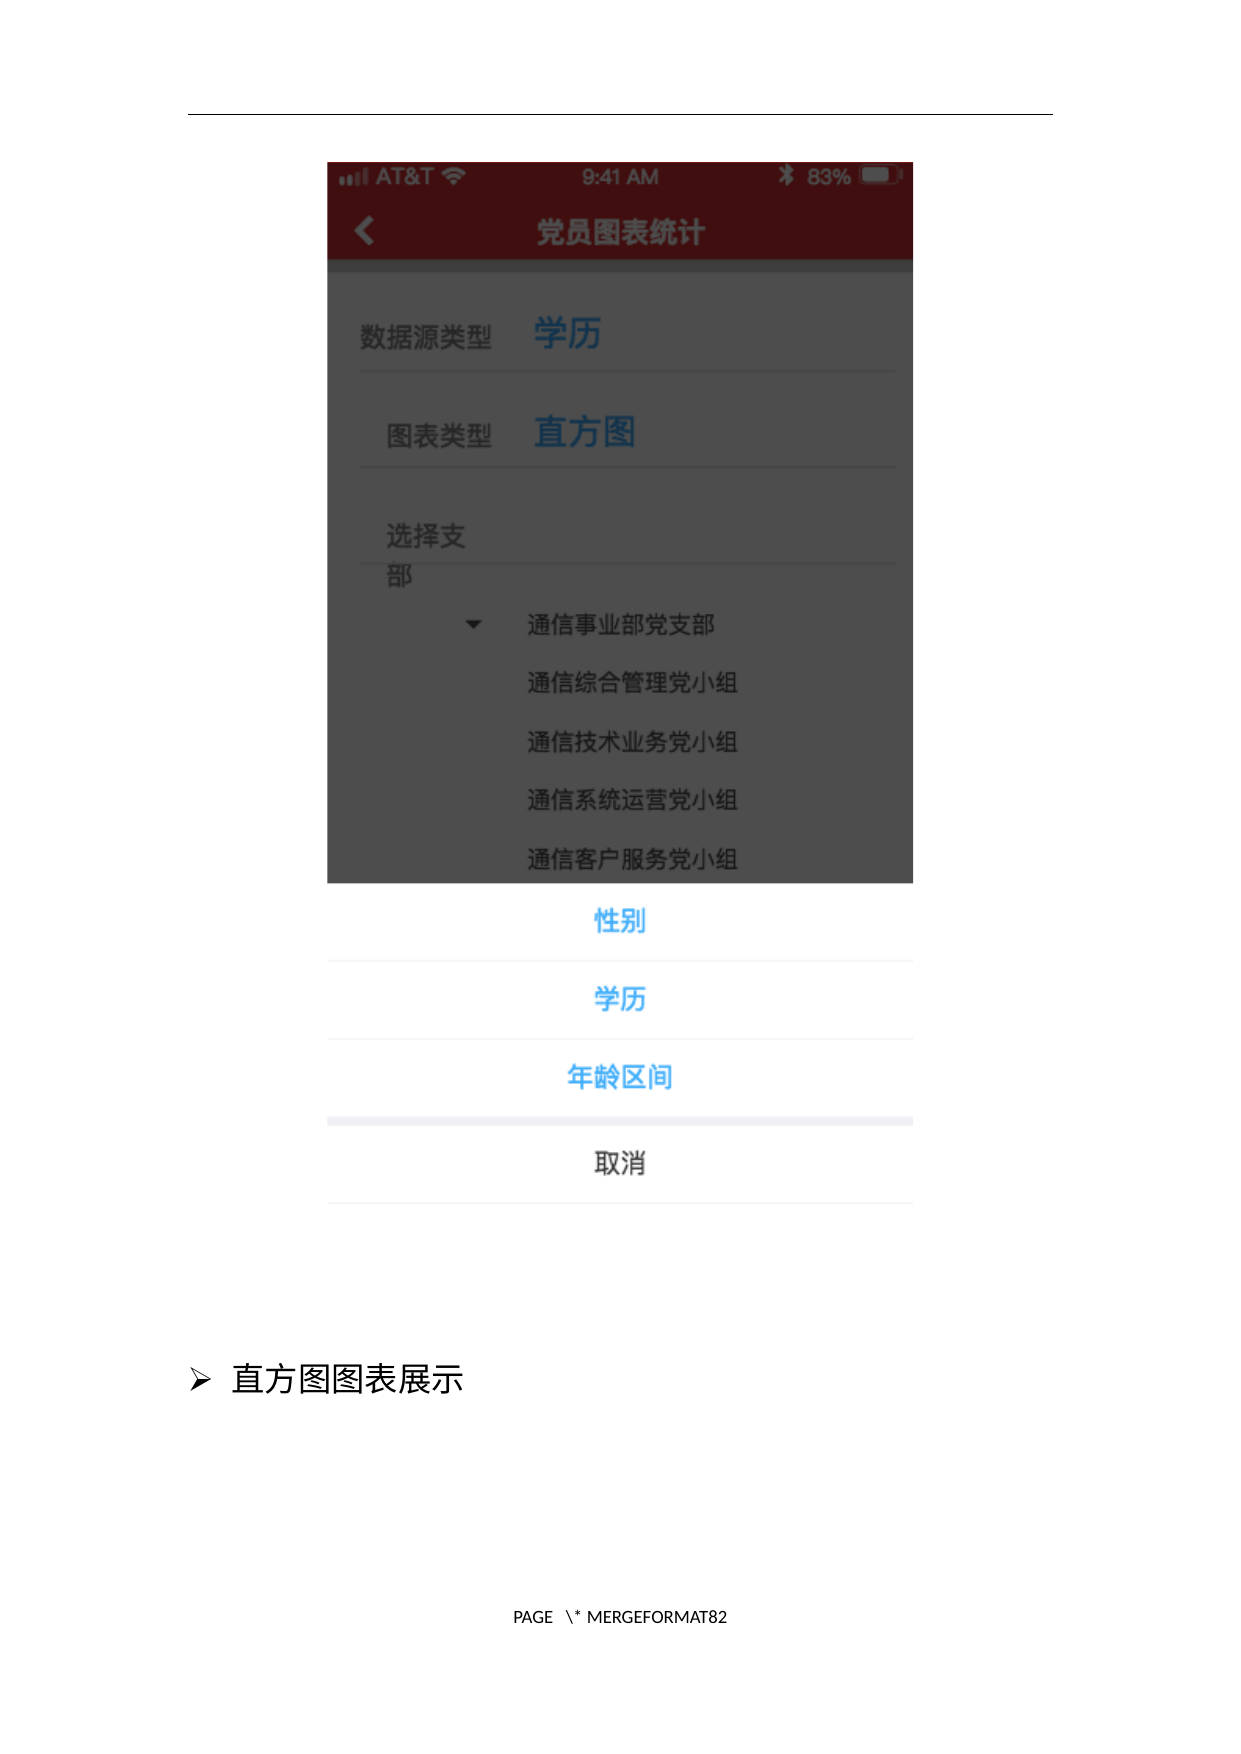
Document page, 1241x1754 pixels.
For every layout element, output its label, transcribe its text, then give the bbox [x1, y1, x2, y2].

picture [327, 162, 914, 1309]
list 直方图图表展示 [187, 1344, 1053, 1409]
